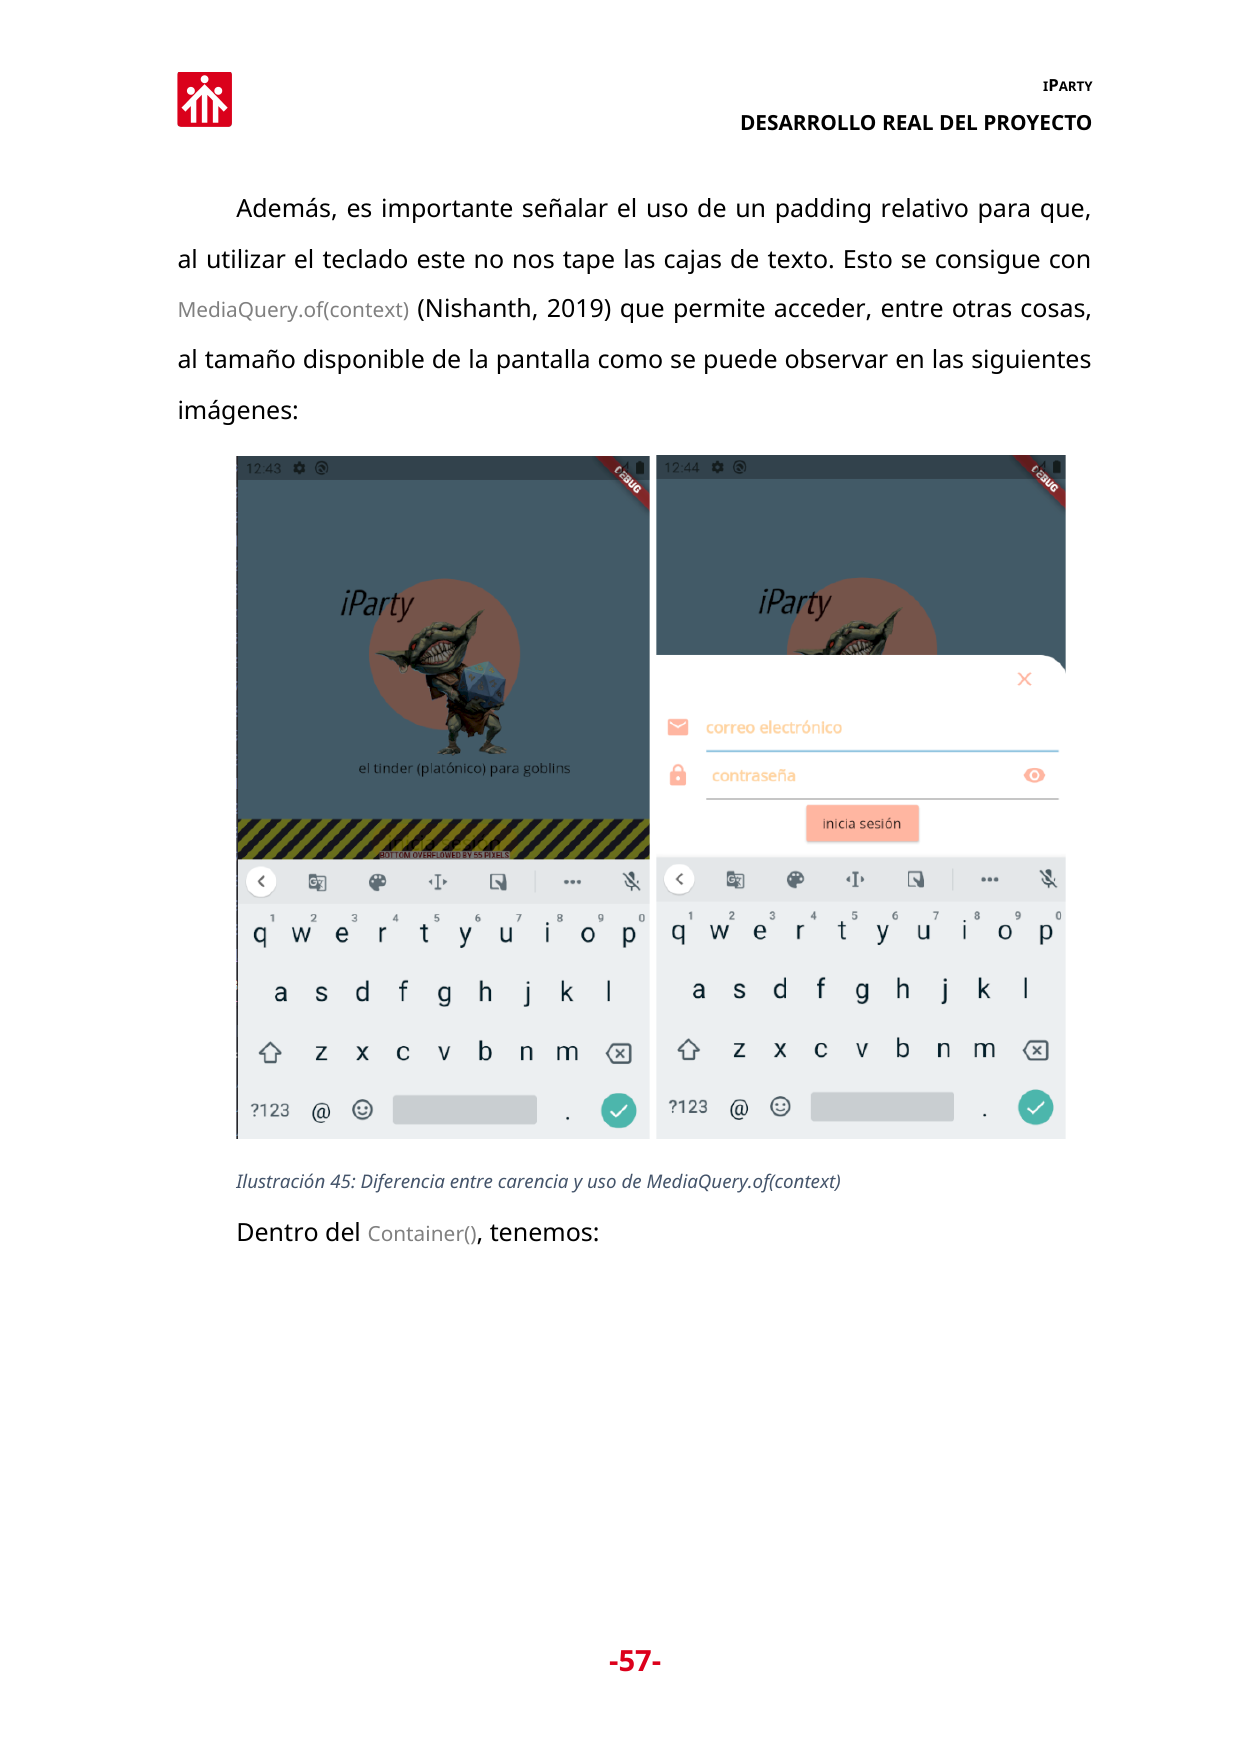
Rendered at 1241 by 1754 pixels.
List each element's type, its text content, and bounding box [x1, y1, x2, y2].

text Dentro del Container(), tenemos: [177, 1215, 1092, 1249]
picture [236, 456, 650, 1139]
text Además, es importante señalar el uso de un padding relativo para que, al utilizar el teclado este no nos tape las cajas de texto. Esto se consigue con MediaQuery.of(context) que permite acceder, entre otras cosas, al tamaño disponible de la pantalla como se puede observar en las siguientes imágenes: [177, 191, 1092, 426]
text Ilustración 45: Diferencia entre carencia y uso de MediaQuery.of(context) [177, 1168, 1092, 1194]
picture [656, 455, 1066, 1139]
picture [177, 72, 232, 127]
